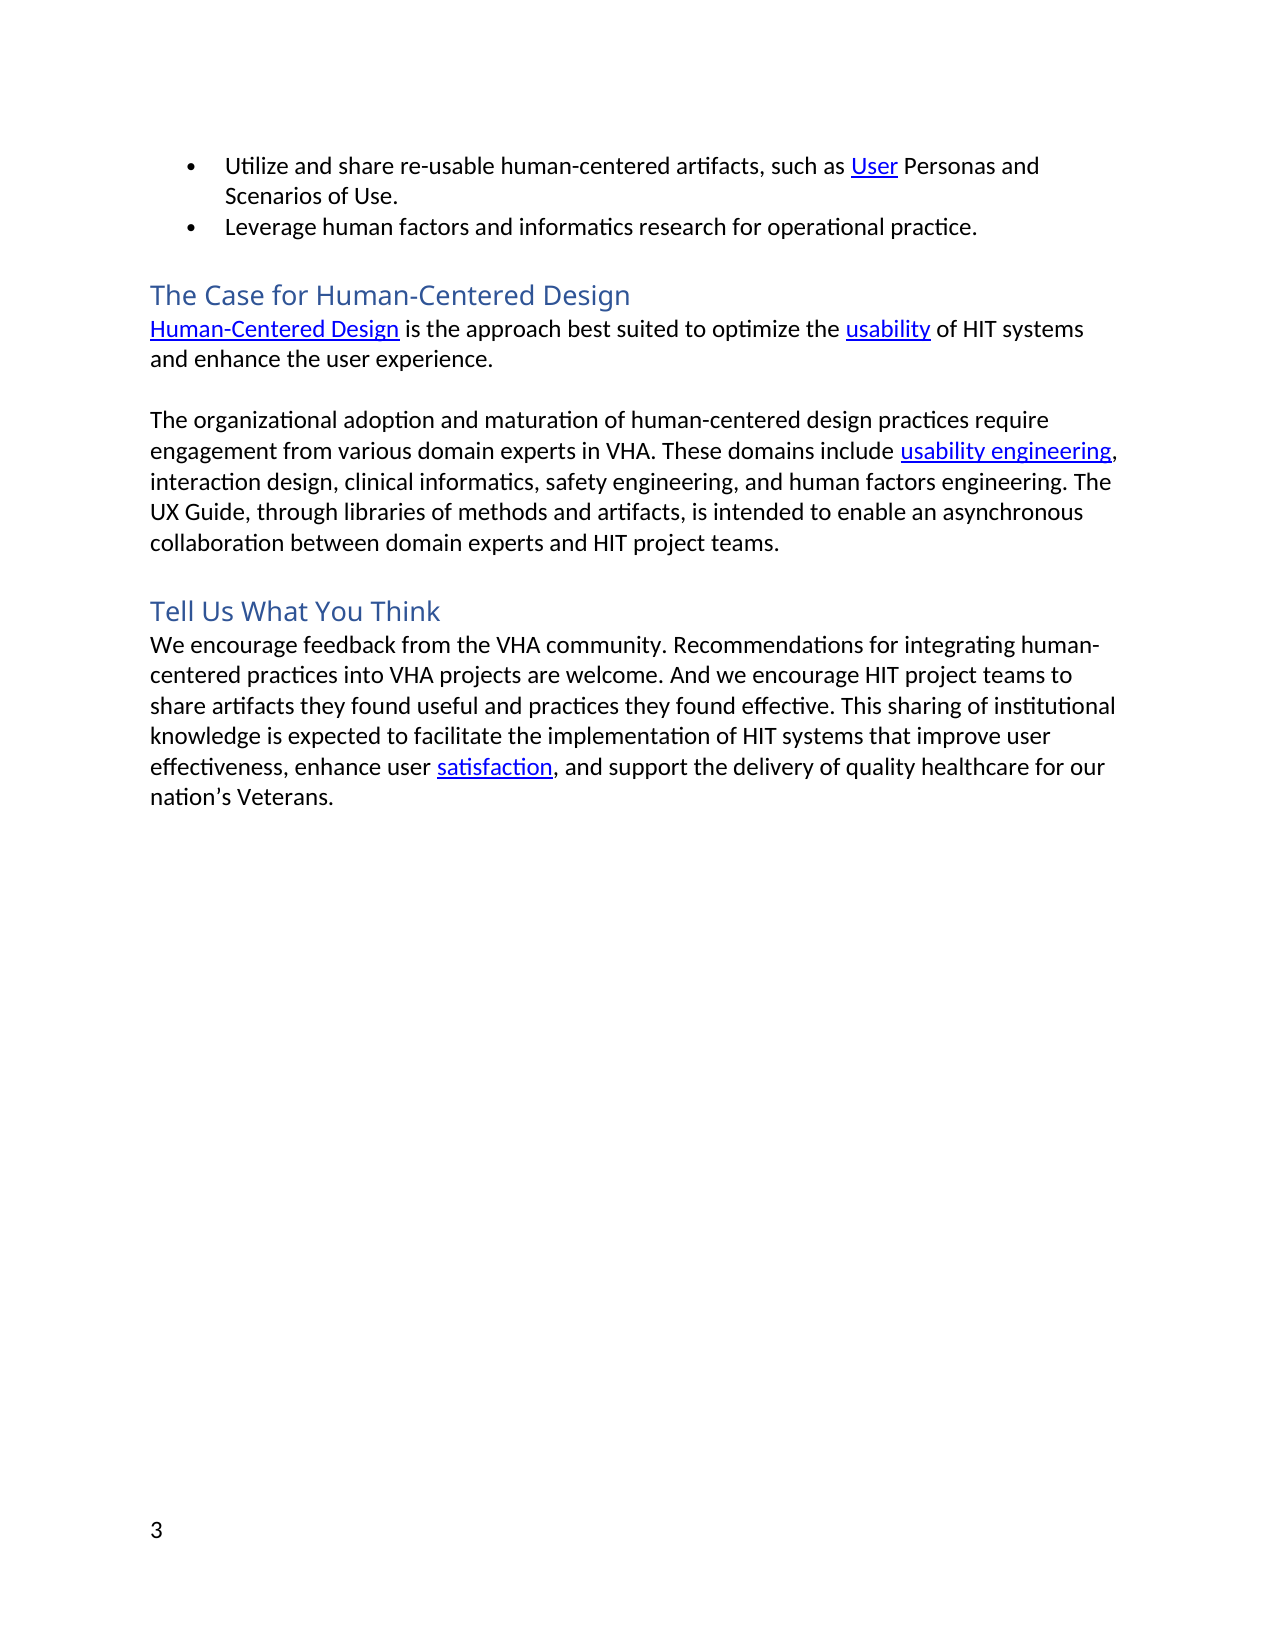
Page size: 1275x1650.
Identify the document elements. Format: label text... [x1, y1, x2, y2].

text We encourage feedback from the VHA community. Recommendations for integrating human-centered practices into VHA projects are welcome. And we encourage HIT project teams to share artifacts they found useful and practices they found effective. This sharing of institutional knowledge is expected to facilitate the implementation of HIT systems that improve user effectiveness, enhance user satisfaction, and support the delivery of quality healthcare for our nation’s Veterans. [150, 629, 1125, 812]
text Human-Centered Design is the approach best suited to optimize the usability of HIT systems and enhance the user experience. [150, 313, 1125, 374]
list Utilize and share re-usable human-centered artifacts, such as User Personas and Scenarios of Use. [187, 150, 1125, 211]
subtitle The Case for Human-Centered Design [150, 276, 1125, 313]
text The organizational adoption and maturation of human-centered design practices require engagement from various domain experts in VHA. These domains include usability engineering, interaction design, clinical informatics, safety engineering, and human factors engineering. The UX Guide, through libraries of methods and artifacts, is intended to enable an asynchronous collaboration between domain experts and HIT project teams. [150, 405, 1125, 557]
list Leverage human factors and informatics research for operational practice. [187, 211, 1125, 242]
subtitle Tell Us What You Think [150, 592, 1125, 629]
